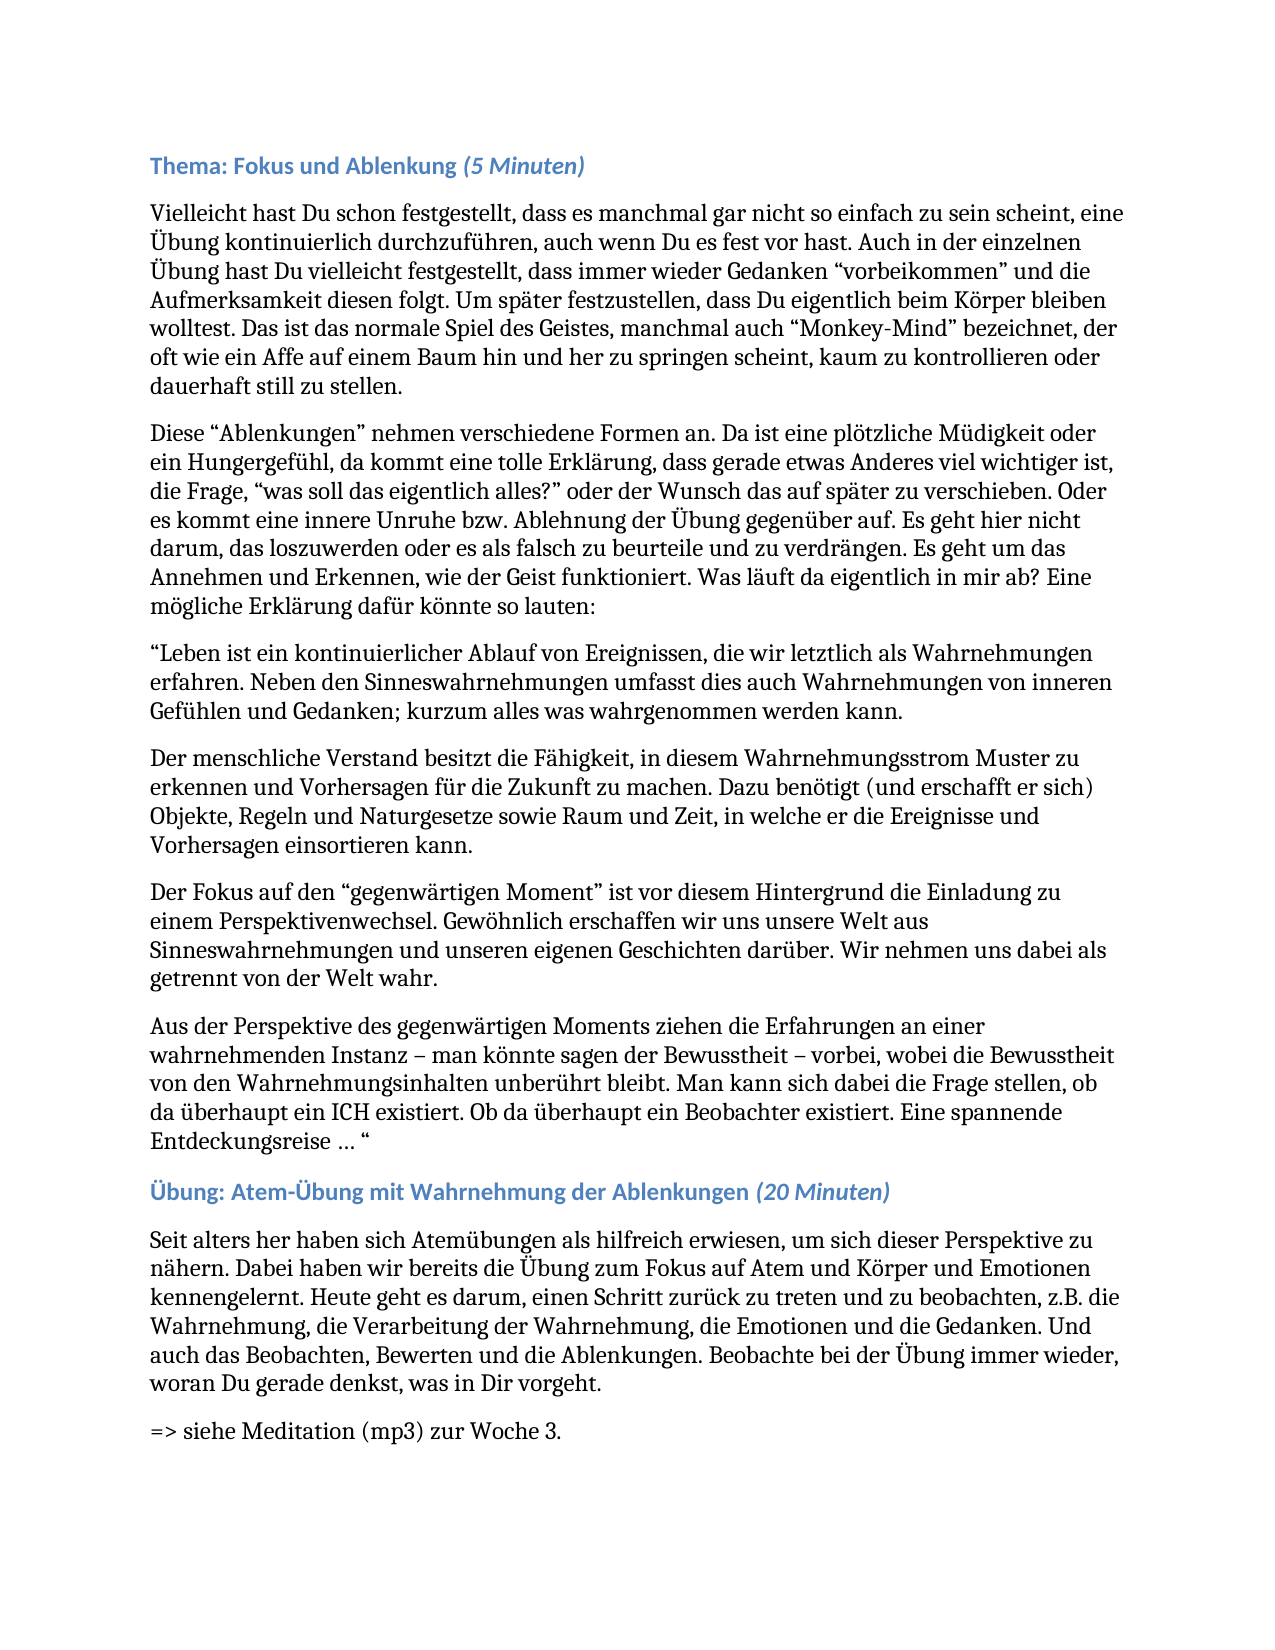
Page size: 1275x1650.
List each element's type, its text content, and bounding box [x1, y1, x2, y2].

text Seit alters her haben sich Atemübungen als hilfreich erwiesen, um sich dieser Perspektive zu nähern. Dabei haben wir bereits die Übung zum Fokus auf Atem und Körper und Emotionen kennengelernt. Heute geht es darum, einen Schritt zurück zu treten und zu beobachten, z.B. die Wahrnehmung, die Verarbeitung der Wahrnehmung, die Emotionen und die Gedanken. Und auch das Beobachten, Bewerten und die Ablenkungen. Beobachte bei der Übung immer wieder, woran Du gerade denkst, was in Dir vorgeht. [150, 1226, 1125, 1398]
text Aus der Perspektive des gegenwärtigen Moments ziehen die Erfahrungen an einer wahrnehmenden Instanz – man könnte sagen der Bewusstheit – vorbei, wobei die Bewusstheit von den Wahrnehmungsinhalten unberührt bleibt. Man kann sich dabei die Frage stellen, ob da überhaupt ein ICH existiert. Ob da überhaupt ein Beobachter existiert. Eine spannende Entdeckungsreise … “ [150, 1012, 1125, 1156]
text => siehe Meditation (mp3) zur Woche 3. [150, 1417, 1125, 1446]
subtitle Übung: Atem-Übung mit Wahrnehmung der Ablenkungen (20 Minuten) [150, 1176, 1125, 1207]
text Diese “Ablenkungen” nehmen verschiedene Formen an. Da ist eine plötzliche Müdigkeit oder ein Hungergefühl, da kommt eine tolle Erklärung, dass gerade etwas Anderes viel wichtiger ist, die Frage, “was soll das eigentlich alles?” oder der Wunsch das auf später zu verschieben. Oder es kommt eine innere Unruhe bzw. Ablehnung der Übung gegenüber auf. Es geht hier nicht darum, das loszuwerden oder es als falsch zu beurteile und zu verdrängen. Es geht um das Annehmen und Erkennen, wie der Geist funktioniert. Was läuft da eigentlich in mir ab? Eine mögliche Erklärung dafür könnte so lauten: [150, 419, 1125, 621]
subtitle Thema: Fokus und Ablenkung (5 Minuten) [150, 150, 1125, 181]
text Der menschliche Verstand besitzt die Fähigkeit, in diesem Wahrnehmungsstrom Muster zu erkennen und Vorhersagen für die Zukunft zu machen. Dazu benötigt (und erschafft er sich) Objekte, Regeln und Naturgesetze sowie Raum und Zeit, in welche er die Ereignisse und Vorhersagen einsortieren kann. [150, 744, 1125, 859]
text Vielleicht hast Du schon festgestellt, dass es manchmal gar nicht so einfach zu sein scheint, eine Übung kontinuierlich durchzuführen, auch wenn Du es fest vor hast. Auch in der einzelnen Übung hast Du vielleicht festgestellt, dass immer wieder Gedanken “vorbeikommen” und die Aufmerksamkeit diesen folgt. Um später festzustellen, dass Du eigentlich beim Körper bleiben wolltest. Das ist das normale Spiel des Geistes, manchmal auch “Monkey-Mind” bezeichnet, der oft wie ein Affe auf einem Baum hin und her zu springen scheint, kaum zu kontrollieren oder dauerhaft still zu stellen. [150, 199, 1125, 401]
text Der Fokus auf den “gegenwärtigen Moment” ist vor diesem Hintergrund die Einladung zu einem Perspektivenwechsel. Gewöhnlich erschaffen wir uns unsere Welt aus Sinneswahrnehmungen und unseren eigenen Geschichten darüber. Wir nehmen uns dabei als getrennt von der Welt wahr. [150, 878, 1125, 993]
text “Leben ist ein kontinuierlicher Ablauf von Ereignissen, die wir letztlich als Wahrnehmungen erfahren. Neben den Sinneswahrnehmungen umfasst dies auch Wahrnehmungen von inneren Gefühlen und Gedanken; kurzum alles was wahrgenommen werden kann. [150, 639, 1125, 726]
